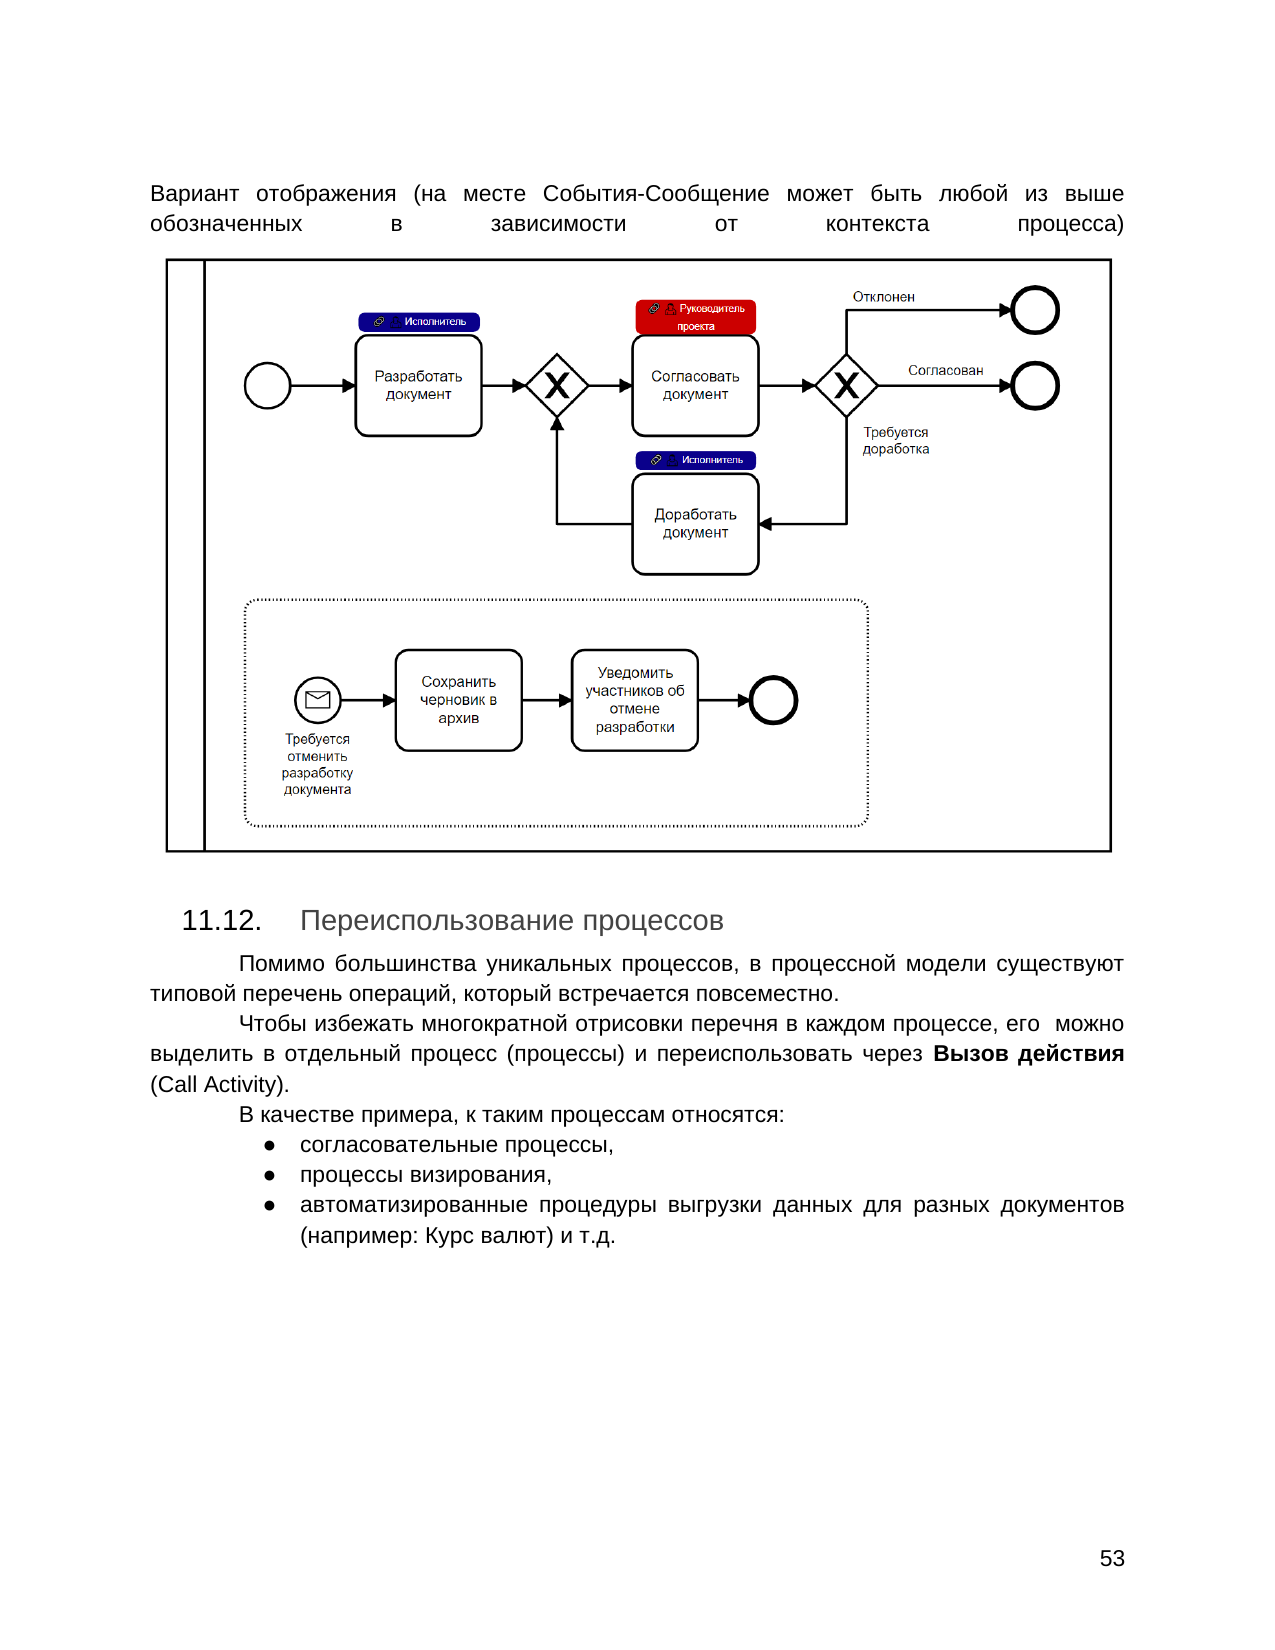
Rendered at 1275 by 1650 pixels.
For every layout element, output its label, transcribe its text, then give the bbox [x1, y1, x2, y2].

text В качестве примера, к таким процессам относятся: [150, 1101, 1125, 1127]
picture [150, 240, 1125, 866]
text Чтобы избежать многократной отрисовки перечня в каждом процессе, его можно выделить в отдельный процесс (процессы) и переиспользовать через Вызов действия (Call Activity). [150, 1010, 1125, 1097]
list процессы визирования, [262, 1161, 1125, 1187]
text Вариант отображения (на месте События-Сообщение может быть любой из выше обозначенных в зависимости от контекста процесса) [150, 180, 1125, 240]
list автоматизированные процедуры выгрузки данных для разных документов (например: Курс валют) и т.д. [262, 1191, 1125, 1248]
text Помимо большинства уникальных процессов, в процессной модели существуют типовой перечень операций, который встречается повсеместно. [150, 950, 1125, 1006]
list согласовательные процессы, [262, 1131, 1125, 1157]
subtitle Переиспользование процессов [262, 903, 1125, 936]
